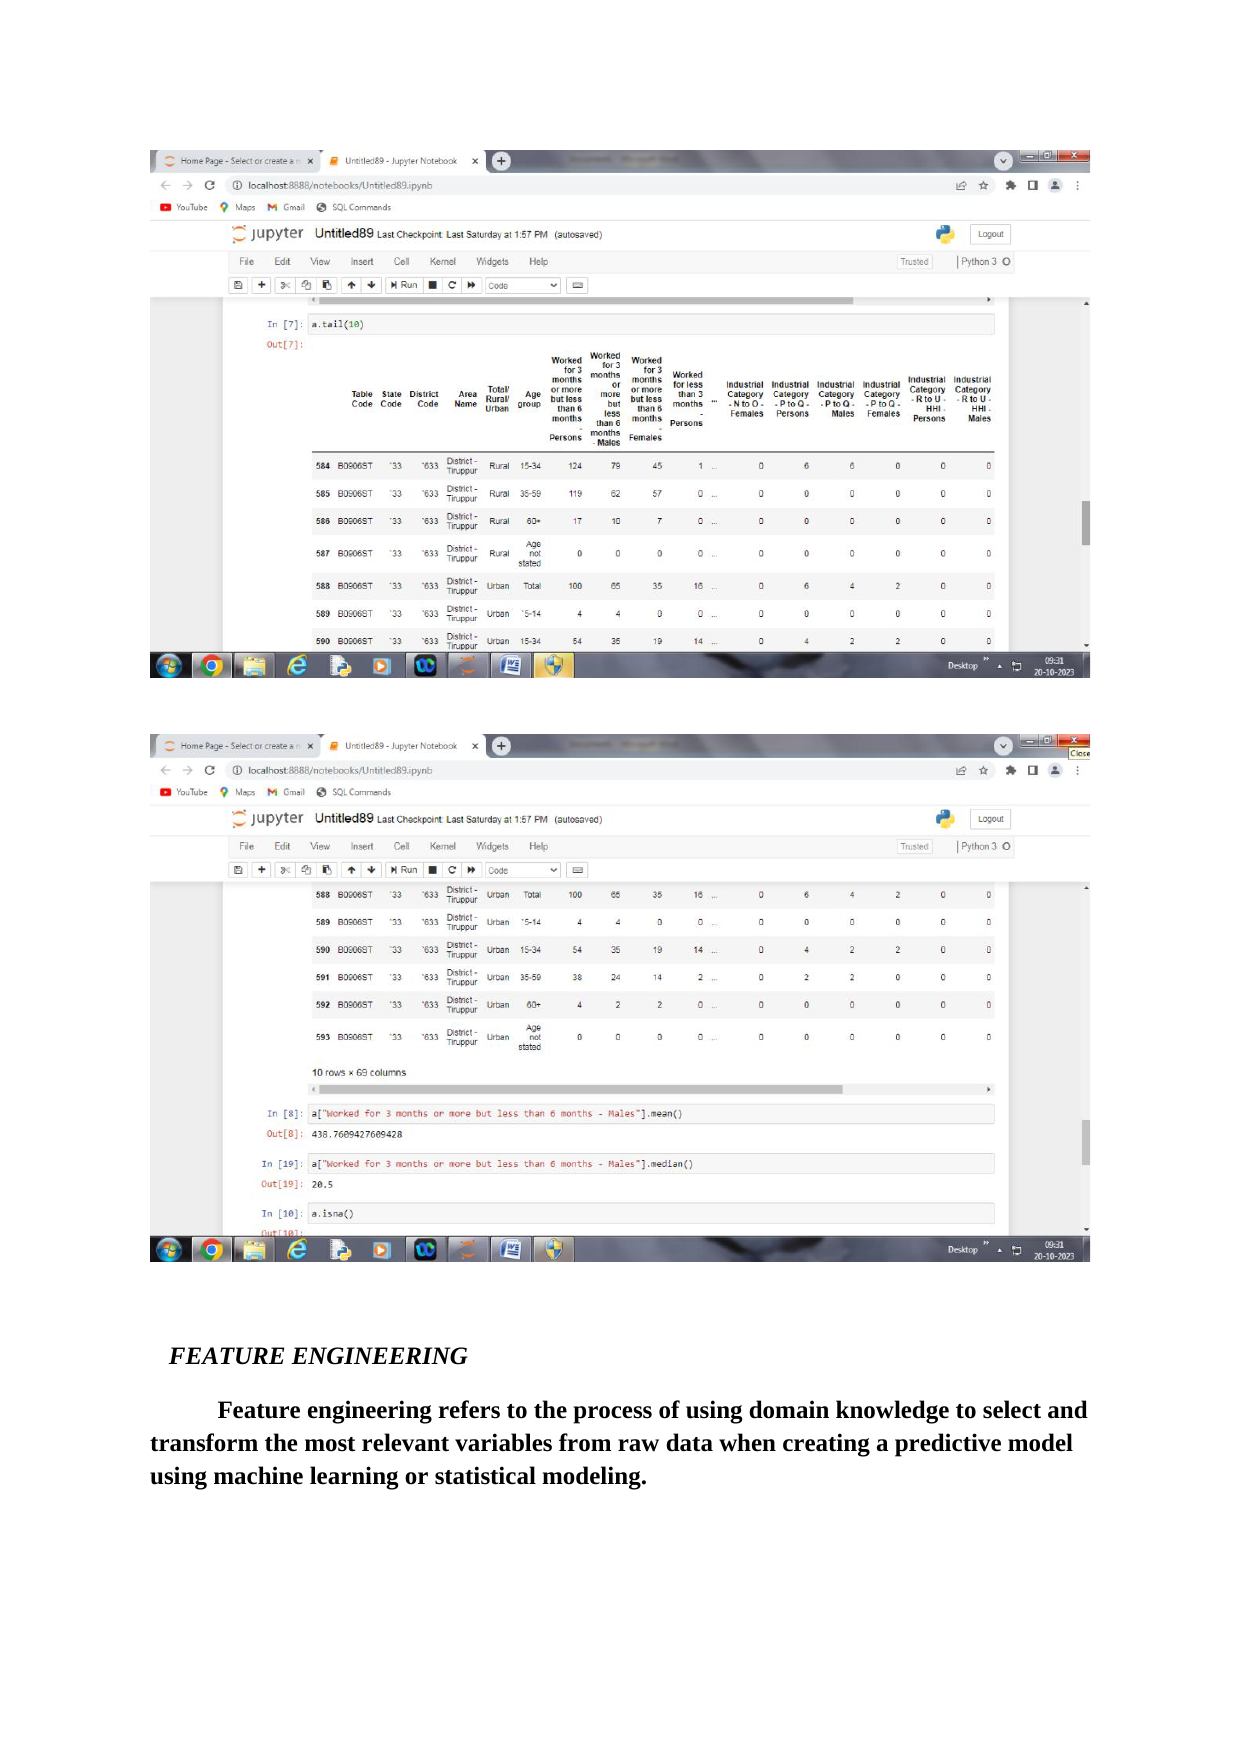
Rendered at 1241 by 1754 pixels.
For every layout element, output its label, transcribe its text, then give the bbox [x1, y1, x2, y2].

text FEATURE ENGINEERING [150, 1341, 1090, 1369]
text Feature engineering refers to the process of using domain knowledge to select and transform the most relevant variables from raw data when creating a predictive model using machine learning or statistical modeling. [150, 1395, 1090, 1489]
